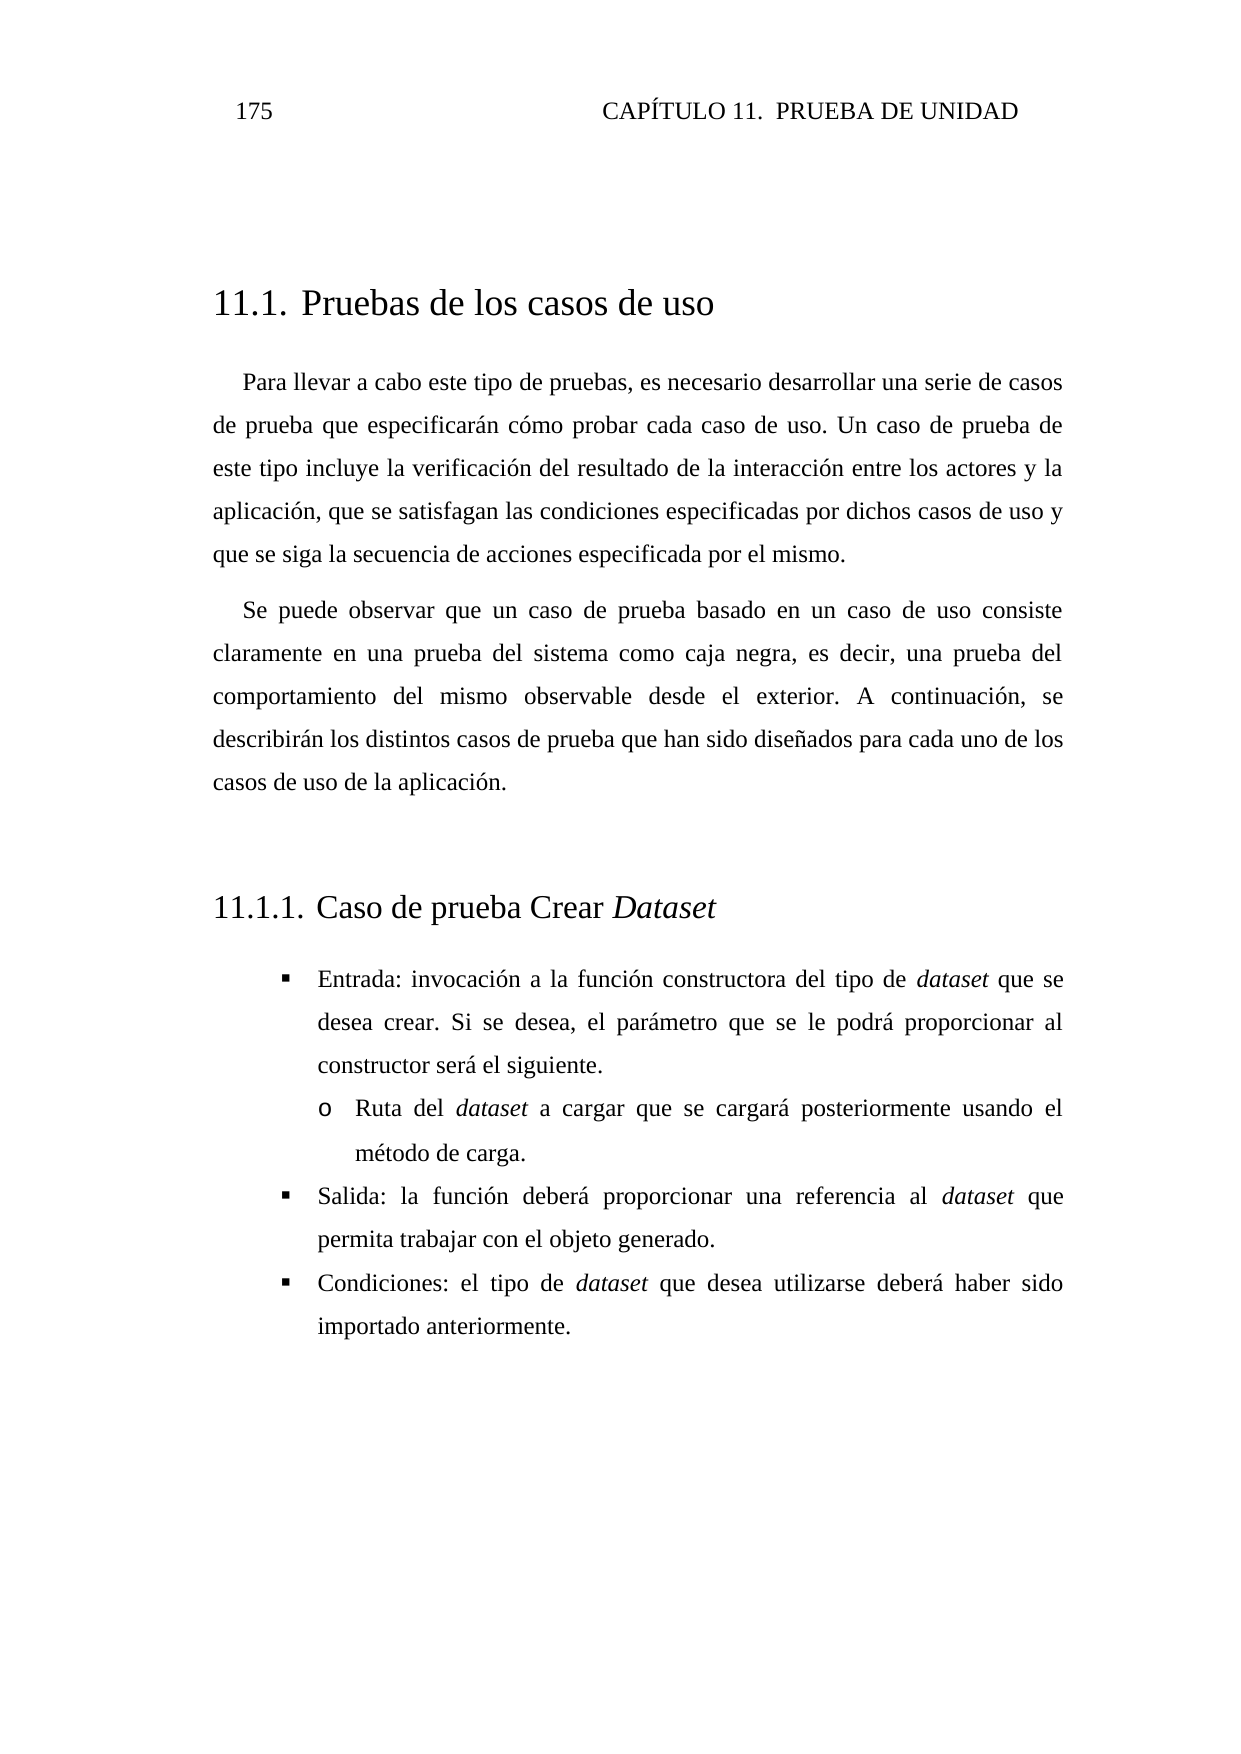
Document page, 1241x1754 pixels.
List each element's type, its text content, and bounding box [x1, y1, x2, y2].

list Condiciones: el tipo de dataset que desea utilizarse deberá haber sido importado anteriormente. [280, 1268, 1064, 1339]
text Para llevar a cabo este tipo de pruebas, es necesario desarrollar una serie de casos de prueba que especificarán cómo probar cada caso de uso. Un caso de prueba de este tipo incluye la verificación del resultado de la interacción entre los actores y la aplicación, que se satisfagan las condiciones especificadas por dichos casos de uso y que se siga la secuencia de acciones especificada por el mismo. [213, 367, 1064, 568]
subtitle Pruebas de los casos de uso [213, 281, 1064, 324]
list Ruta del dataset a cargar que se cargará posteriormente usando el método de carga. [317, 1093, 1064, 1167]
list Entrada: invocación a la función constructora del tipo de dataset que se desea crear. Si se desea, el parámetro que se le podrá proporcionar al constructor será el siguiente. [280, 964, 1064, 1079]
subtitle Caso de prueba Crear Dataset [213, 887, 1064, 925]
text Se puede observar que un caso de prueba basado en un caso de uso consiste claramente en una prueba del sistema como caja negra, es decir, una prueba del comportamiento del mismo observable desde el exterior. A continuación, se describirán los distintos casos de prueba que han sido diseñados para cada uno de los casos de uso de la aplicación. [213, 595, 1064, 796]
list Salida: la función deberá proporcionar una referencia al dataset que permita trabajar con el objeto generado. [280, 1181, 1064, 1253]
